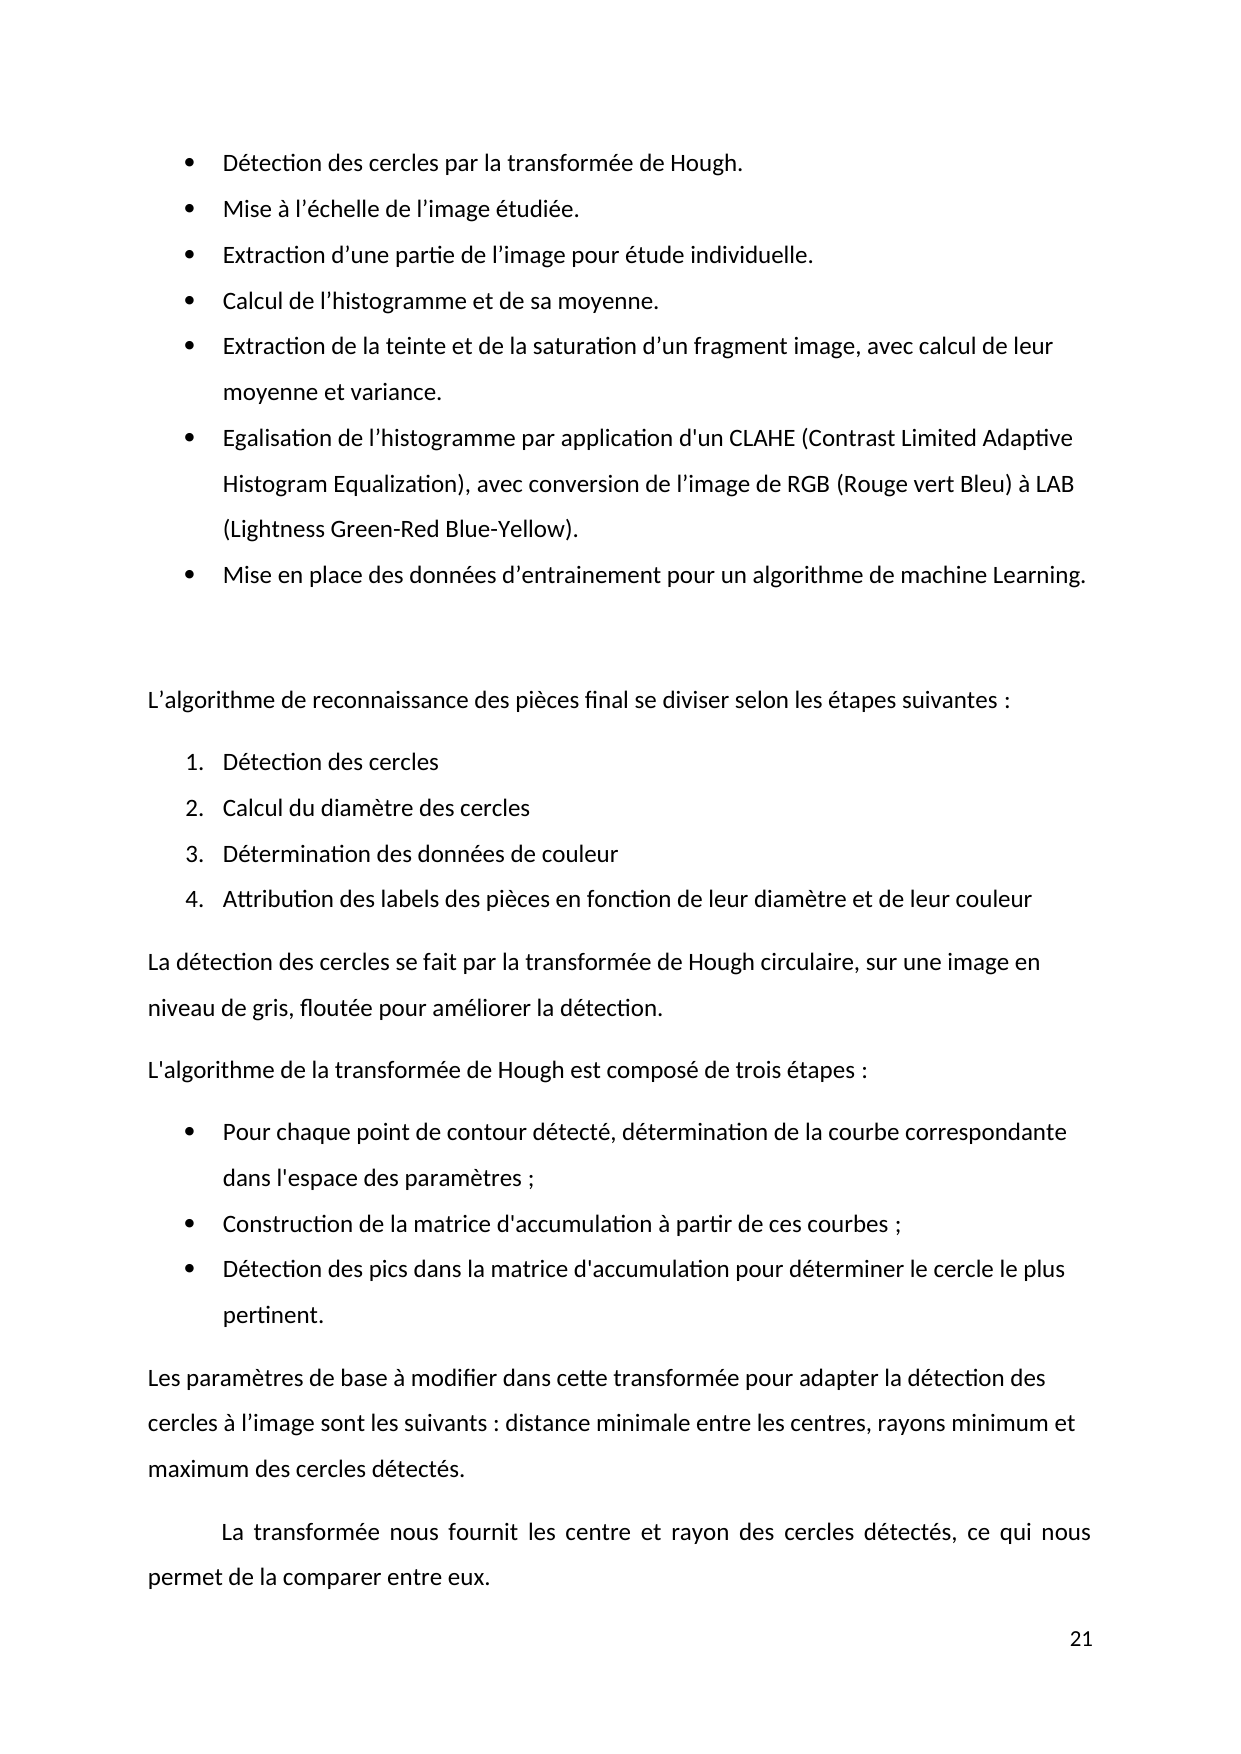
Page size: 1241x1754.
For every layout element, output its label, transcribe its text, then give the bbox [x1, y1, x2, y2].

list Attribution des labels des pièces en fonction de leur diamètre et de leur couleur [185, 883, 1093, 914]
list Pour chaque point de contour détecté, détermination de la courbe correspondante dans l'espace des paramètres ; [185, 1116, 1093, 1193]
text L'algorithme de la transformée de Hough est composé de trois étapes : [148, 1054, 1093, 1084]
list Egalisation de l’histogramme par application d'un CLAHE (Contrast Limited Adaptive Histogram Equalization), avec conversion de l’image de RGB (Rouge vert Bleu) à LAB (Lightness Green-Red Blue-Yellow). [185, 422, 1093, 544]
list Détermination des données de couleur [185, 838, 1093, 868]
text La détection des cercles se fait par la transformée de Hough circulaire, sur une image en niveau de gris, floutée pour améliorer la détection. [148, 946, 1093, 1022]
list Mise à l’échelle de l’image étudiée. [185, 193, 1093, 224]
list Mise en place des données d’entrainement pour un algorithme de machine Learning. [185, 559, 1093, 590]
list Détection des cercles [185, 746, 1093, 777]
list Calcul de l’histogramme et de sa moyenne. [185, 285, 1093, 315]
list Détection des cercles par la transformée de Hough. [185, 148, 1093, 178]
list Construction de la matrice d'accumulation à partir de ces courbes ; [185, 1208, 1093, 1238]
list Détection des pics dans la matrice d'accumulation pour déterminer le cercle le plus pertinent. [185, 1254, 1093, 1330]
list Calcul du diamètre des cercles [185, 792, 1093, 823]
text La transformée nous fournit les centre et rayon des cercles détectés, ce qui nous permet de la comparer entre eux. [148, 1516, 1093, 1592]
list Extraction d’une partie de l’image pour étude individuelle. [185, 239, 1093, 269]
text Les paramètres de base à modifier dans cette transformée pour adapter la détection des cercles à l’image sont les suivants : distance minimale entre les centres, rayons minimum et maximum des cercles détectés. [148, 1362, 1093, 1484]
text L’algorithme de reconnaissance des pièces final se diviser selon les étapes suivantes : [148, 684, 1093, 714]
list Extraction de la teinte et de la saturation d’un fragment image, avec calcul de leur moyenne et variance. [185, 331, 1093, 407]
